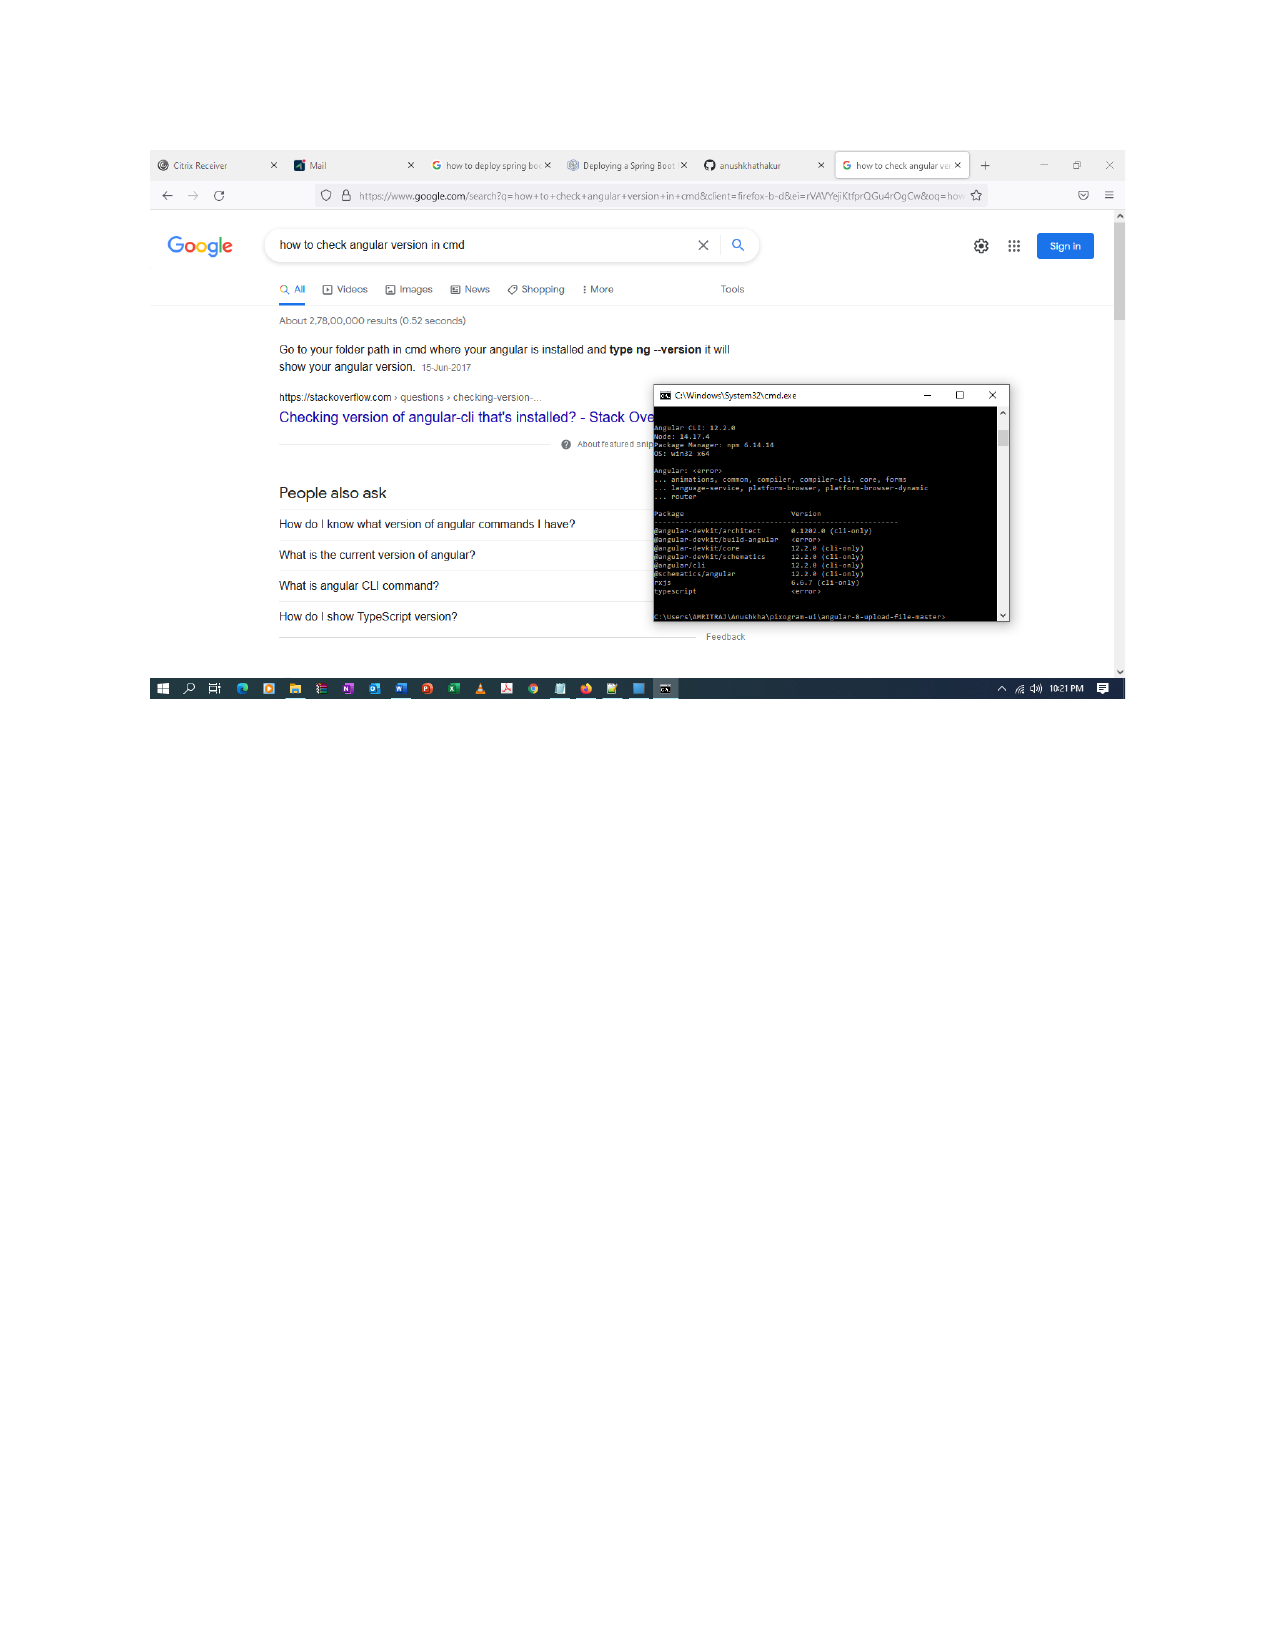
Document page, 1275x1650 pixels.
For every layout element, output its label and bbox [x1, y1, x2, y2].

picture [150, 150, 1125, 699]
